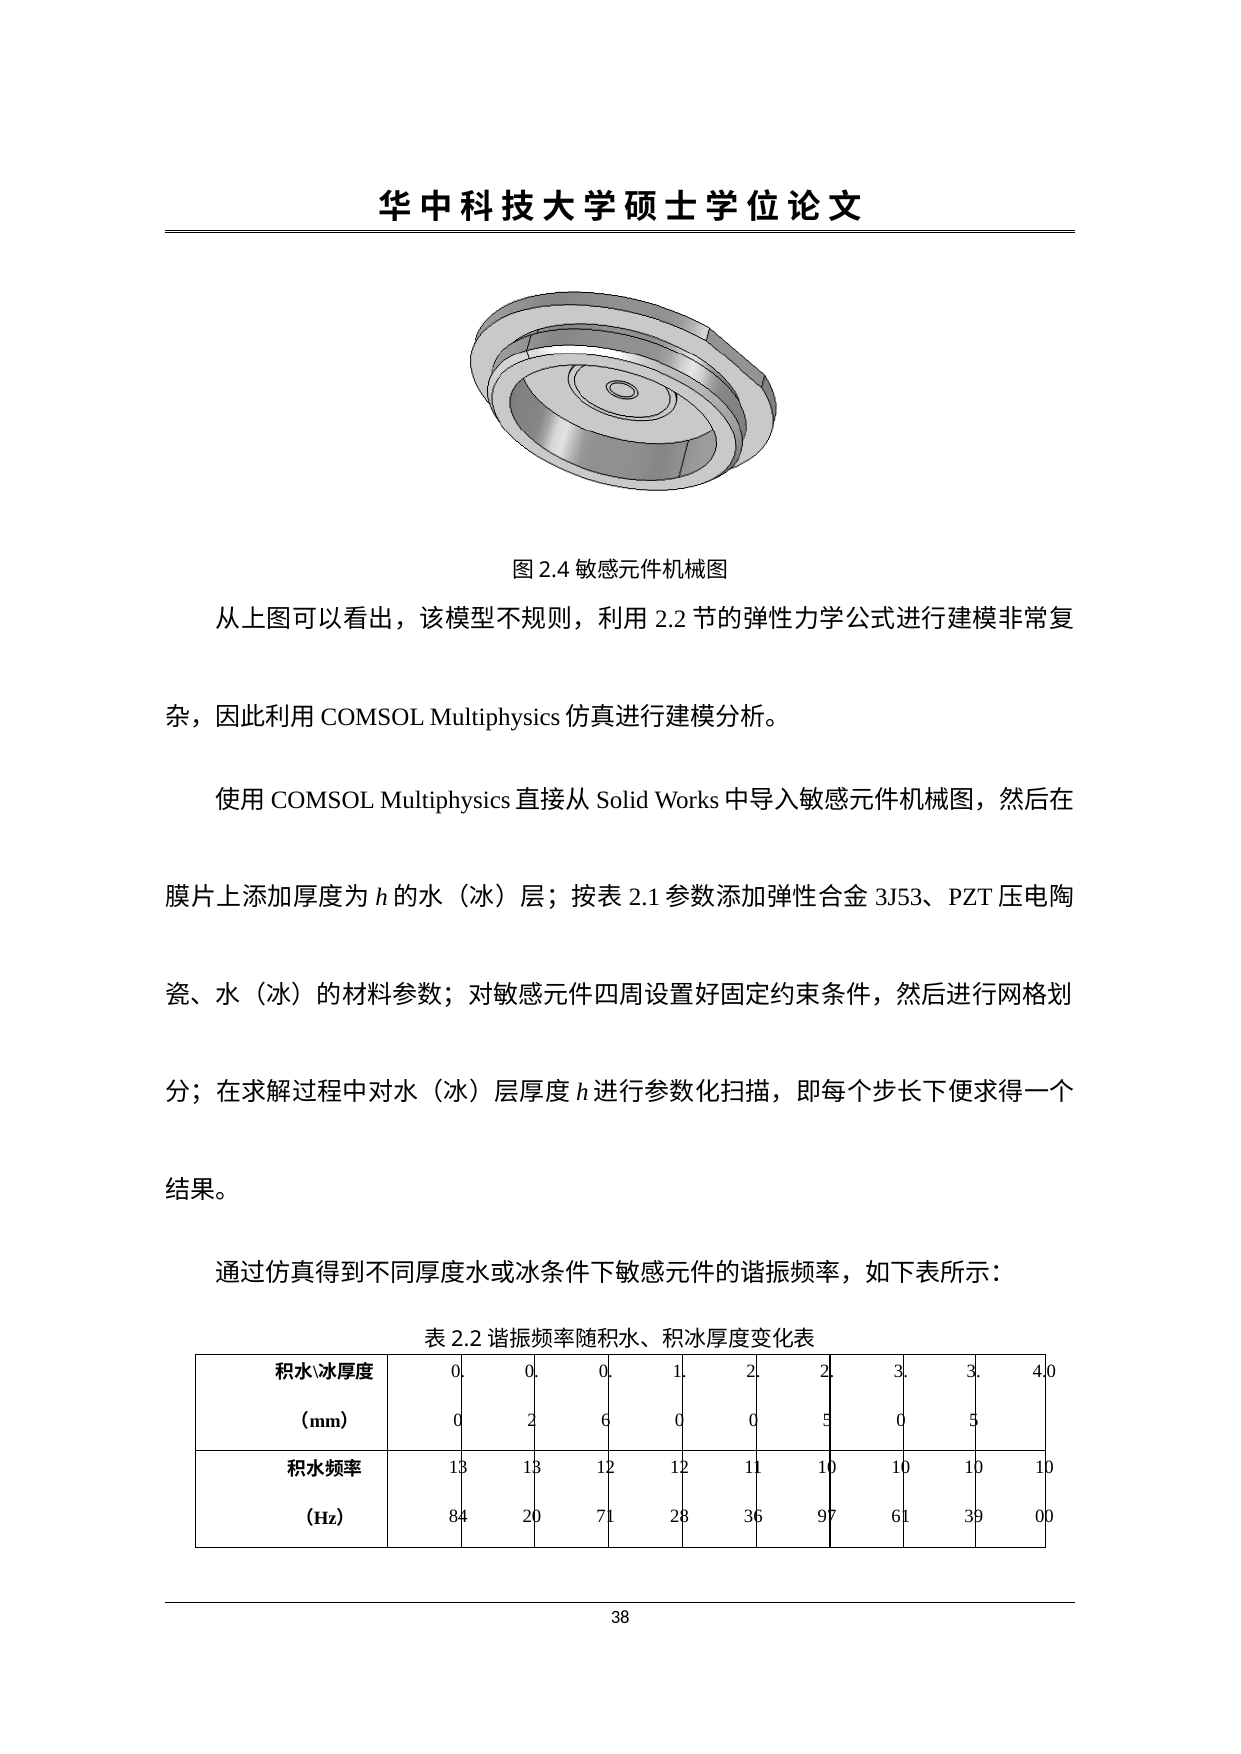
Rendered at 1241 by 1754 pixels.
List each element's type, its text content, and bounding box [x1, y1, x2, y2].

table_header 3.5 [904, 1355, 975, 1450]
table_header 0.6 [535, 1355, 608, 1450]
table_cell 10619 [831, 1451, 903, 1547]
table_header 积水\冰厚度（mm） [196, 1355, 387, 1450]
table_cell 10390 [904, 1451, 975, 1547]
text 使用COMSOL Multiphysics直接从Solid Works中导入敏感元件机械图，然后在膜片上添加厚度为h的水（冰）层；按表2.1参数添加弹性合金3J53、PZT压电陶瓷、水（冰）的材料参数；对敏感元件四周设置好固定约束条件，然后进行网格划分；在求解过程中对水（冰）层厚度h进行参数化扫描，即每个步长下便求得一个结果。 [165, 765, 1075, 1220]
table_cell 10007 [976, 1451, 1045, 1547]
table_header 0.0 [388, 1355, 461, 1450]
text 通过仿真得到不同厚度水或冰条件下敏感元件的谐振频率，如下表所示： [165, 1238, 1075, 1303]
text 从上图可以看出，该模型不规则，利用2.2节的弹性力学公式进行建模非常复杂，因此利用COMSOL Multiphysics仿真进行建模分析。 [165, 584, 1075, 747]
table_cell 13206 [462, 1451, 534, 1547]
table_cell 积水频率（Hz） [196, 1451, 387, 1547]
picture [422, 277, 819, 508]
table_header 1.0 [609, 1355, 682, 1450]
table_cell 12282 [609, 1451, 682, 1547]
table_header 4.0 [976, 1355, 1045, 1450]
text 图2.4 敏感元件机械图 [165, 552, 1075, 584]
table_cell 10971 [757, 1451, 829, 1547]
table_cell 11361 [683, 1451, 756, 1547]
table_cell 13848 [388, 1451, 461, 1547]
table_header 3.0 [831, 1355, 903, 1450]
table_header 2.0 [683, 1355, 756, 1450]
table_header 2.5 [757, 1355, 829, 1450]
table_cell 12719 [535, 1451, 608, 1547]
table_header 0.2 [462, 1355, 534, 1450]
text 表2.2 谐振频率随积水、积冰厚度变化表 [165, 1321, 1075, 1353]
